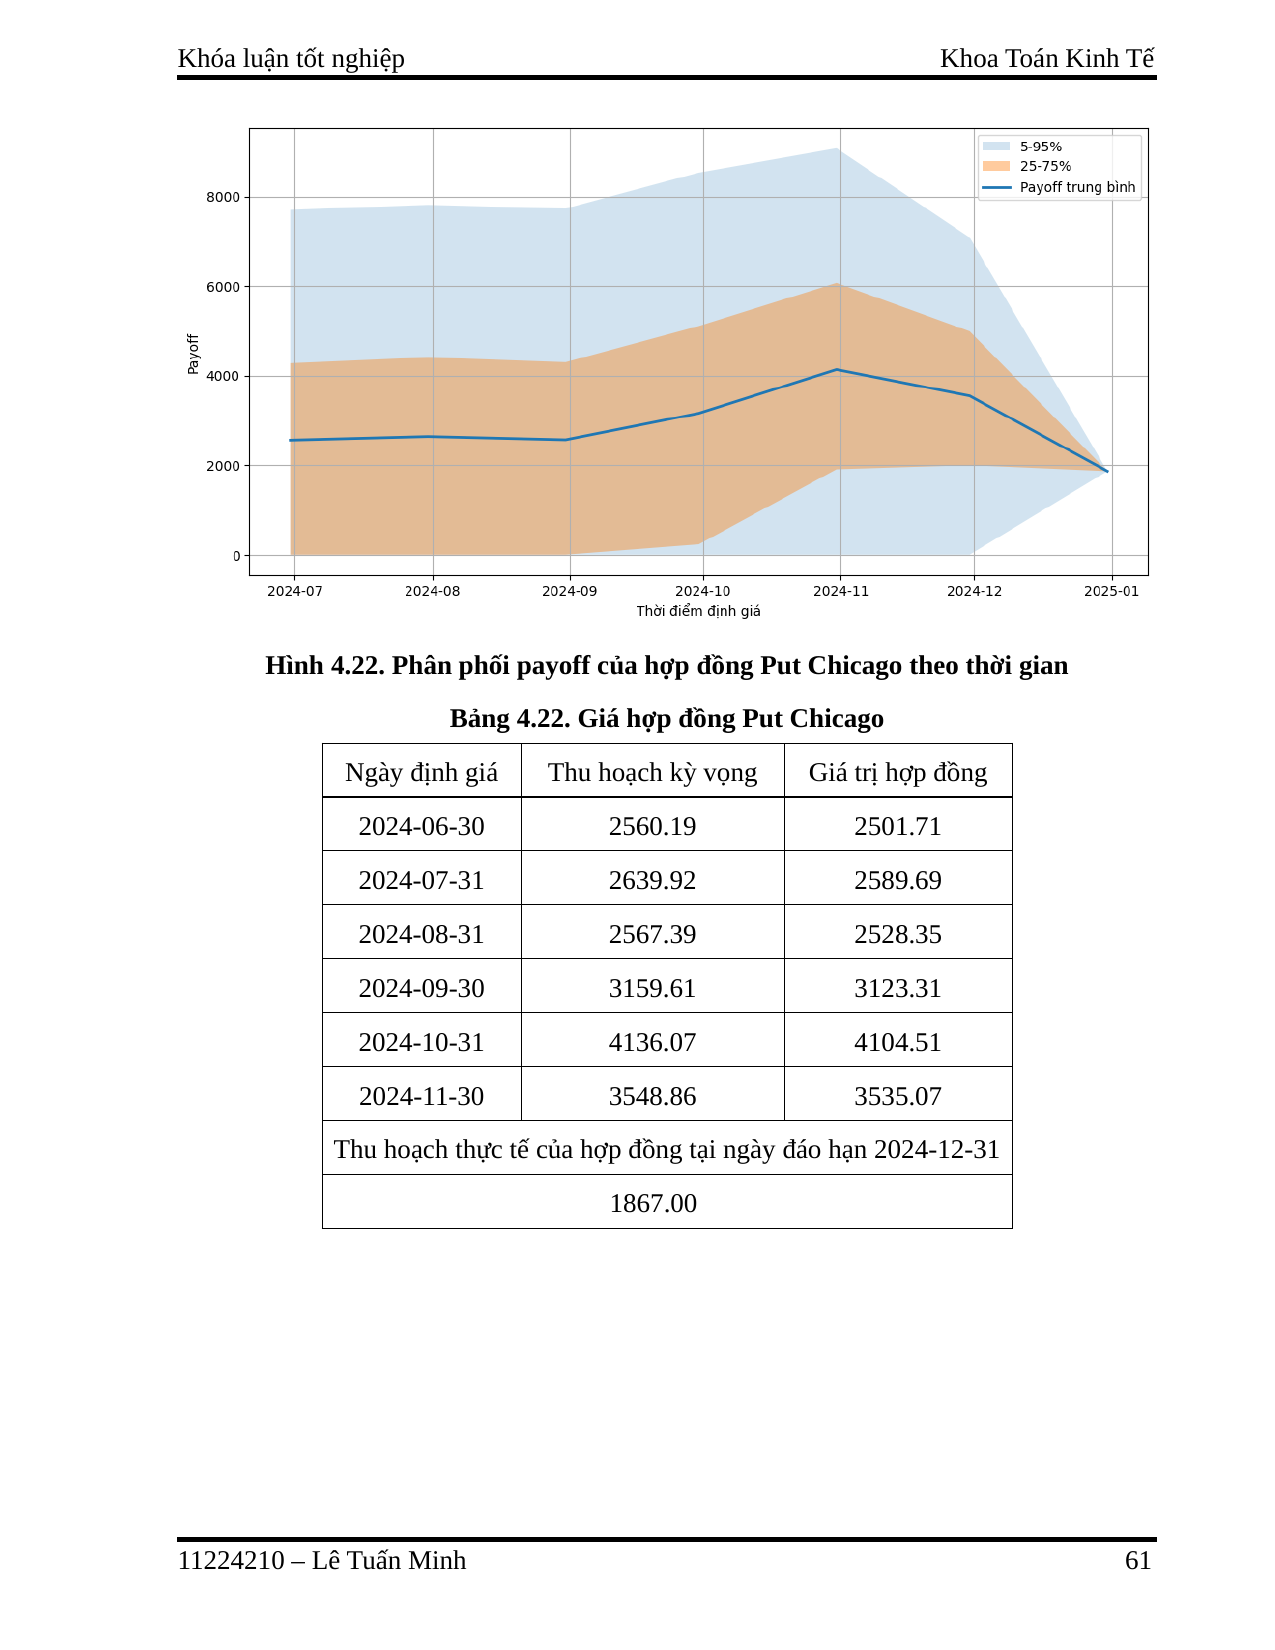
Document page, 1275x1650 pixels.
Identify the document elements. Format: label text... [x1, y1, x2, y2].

table_cell 4104.51 [785, 1013, 1012, 1066]
table_cell 2024-06-30 [323, 798, 521, 850]
table_cell 2024-11-30 [323, 1067, 521, 1120]
table_cell 2528.35 [785, 905, 1012, 958]
table_header Giá trị hợp đồng [785, 744, 1012, 796]
table_cell 2589.69 [785, 851, 1012, 904]
table_cell 3159.61 [522, 959, 784, 1012]
table_cell 2024-08-31 [323, 905, 521, 958]
table_cell 1867.00 [323, 1175, 1012, 1228]
table_cell 2639.92 [522, 851, 784, 904]
table_cell 3123.31 [785, 959, 1012, 1012]
table_cell 2024-10-31 [323, 1013, 521, 1066]
table_header Thu hoạch kỳ vọng [522, 744, 784, 796]
table_cell 3535.07 [785, 1067, 1012, 1120]
table_cell 2024-07-31 [323, 851, 521, 904]
table_header Ngày định giá [323, 744, 521, 796]
table_cell 3548.86 [522, 1067, 784, 1120]
table_cell 4136.07 [522, 1013, 784, 1066]
table_cell 2024-09-30 [323, 959, 521, 1012]
table_cell 2501.71 [785, 798, 1012, 850]
table_cell 2560.19 [522, 798, 784, 850]
table_cell 2567.39 [522, 905, 784, 958]
table_cell Thu hoạch thực tế của hợp đồng tại ngày đáo hạn 2024-12-31 [323, 1121, 1012, 1174]
picture [177, 118, 1157, 628]
